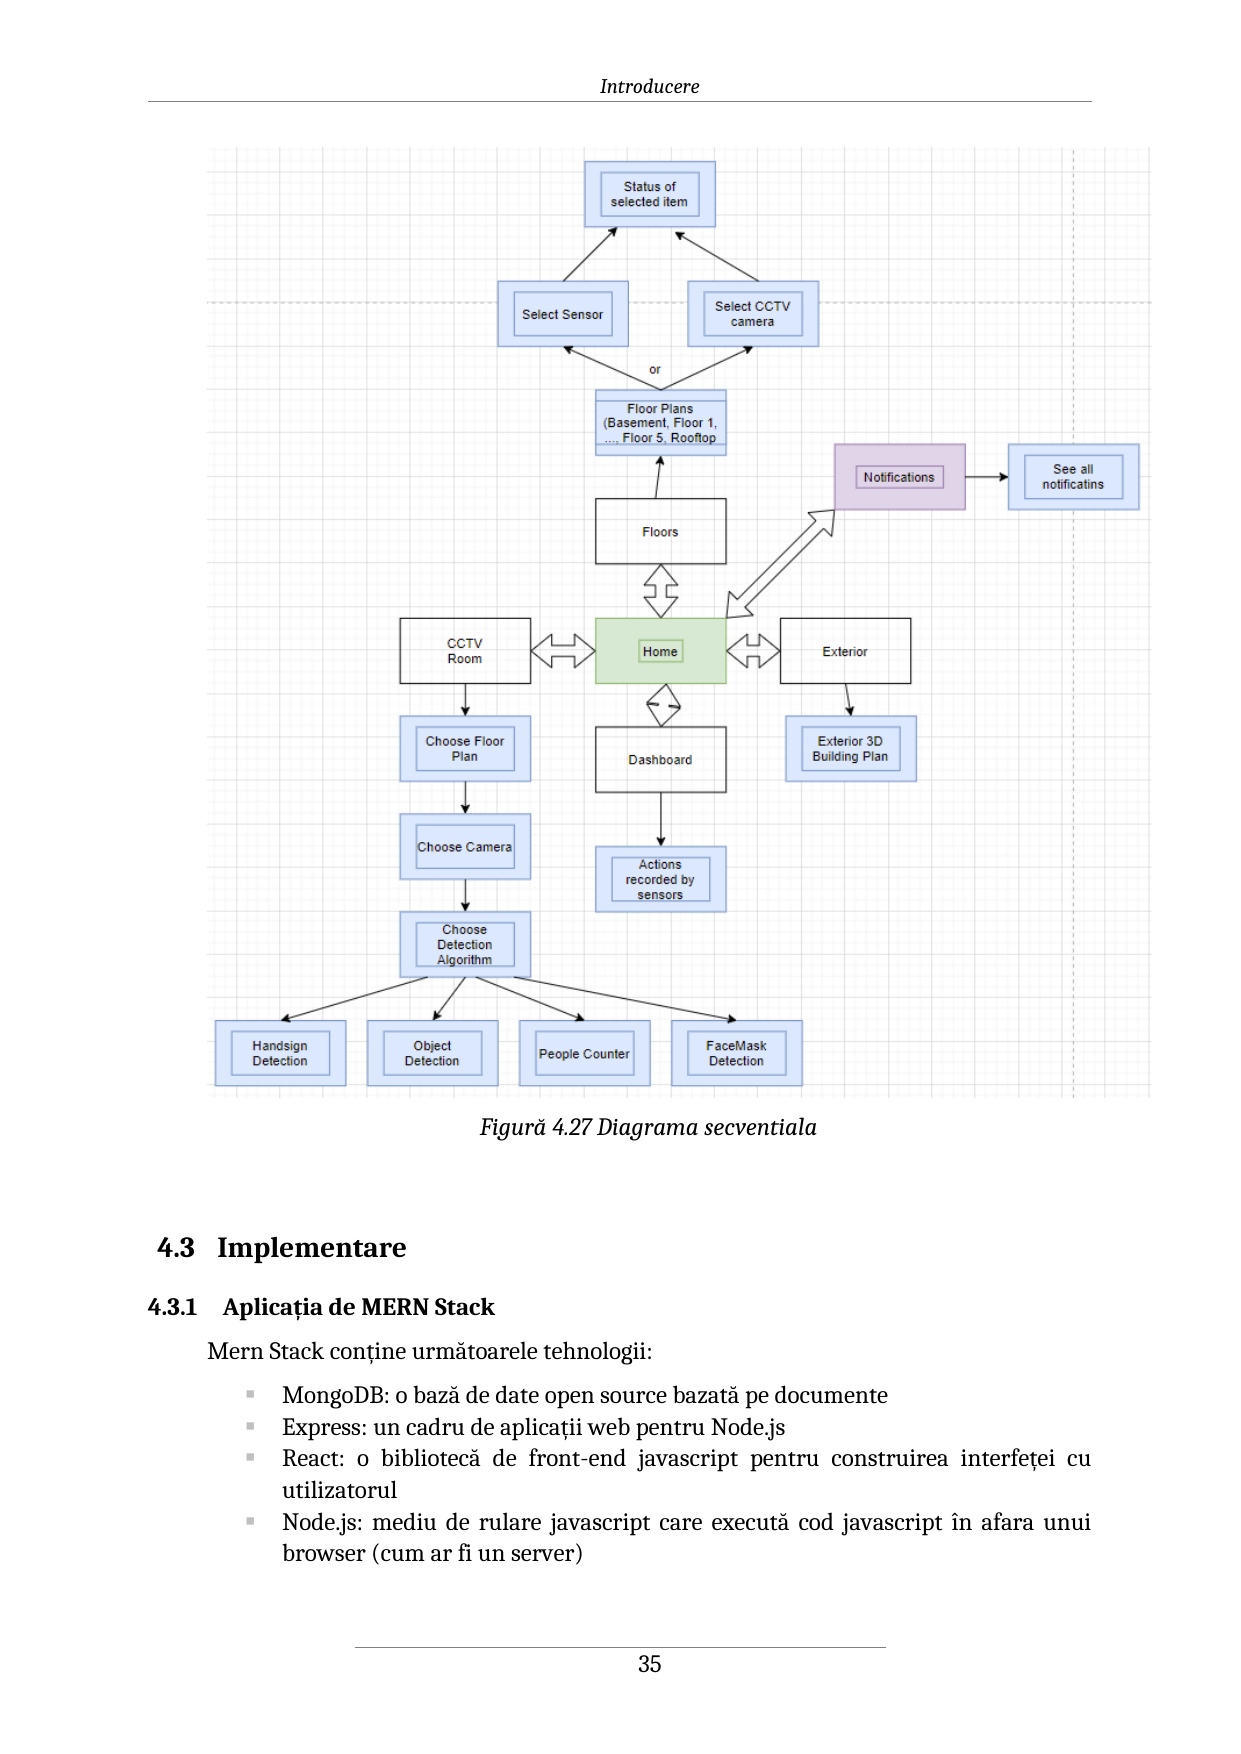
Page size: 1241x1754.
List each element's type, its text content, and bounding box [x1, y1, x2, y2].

list Express: un cadru de aplicații web pentru Node.js [244, 1413, 1092, 1442]
text Mern Stack conține următoarele tehnologii: [148, 1337, 1092, 1366]
list React: o bibliotecă de front-end javascript pentru construirea interfeței cu utilizatorul [244, 1444, 1092, 1505]
list MongoDB: o bază de date open source bazată pe documente [244, 1381, 1092, 1410]
list Node.js: mediu de rulare javascript care execută cod javascript în afara unui browser (cum ar fi un server) [244, 1507, 1092, 1568]
subtitle Aplicația de MERN Stack [148, 1293, 1092, 1322]
subtitle Implementare [157, 1231, 1092, 1265]
picture [206, 147, 1152, 1098]
